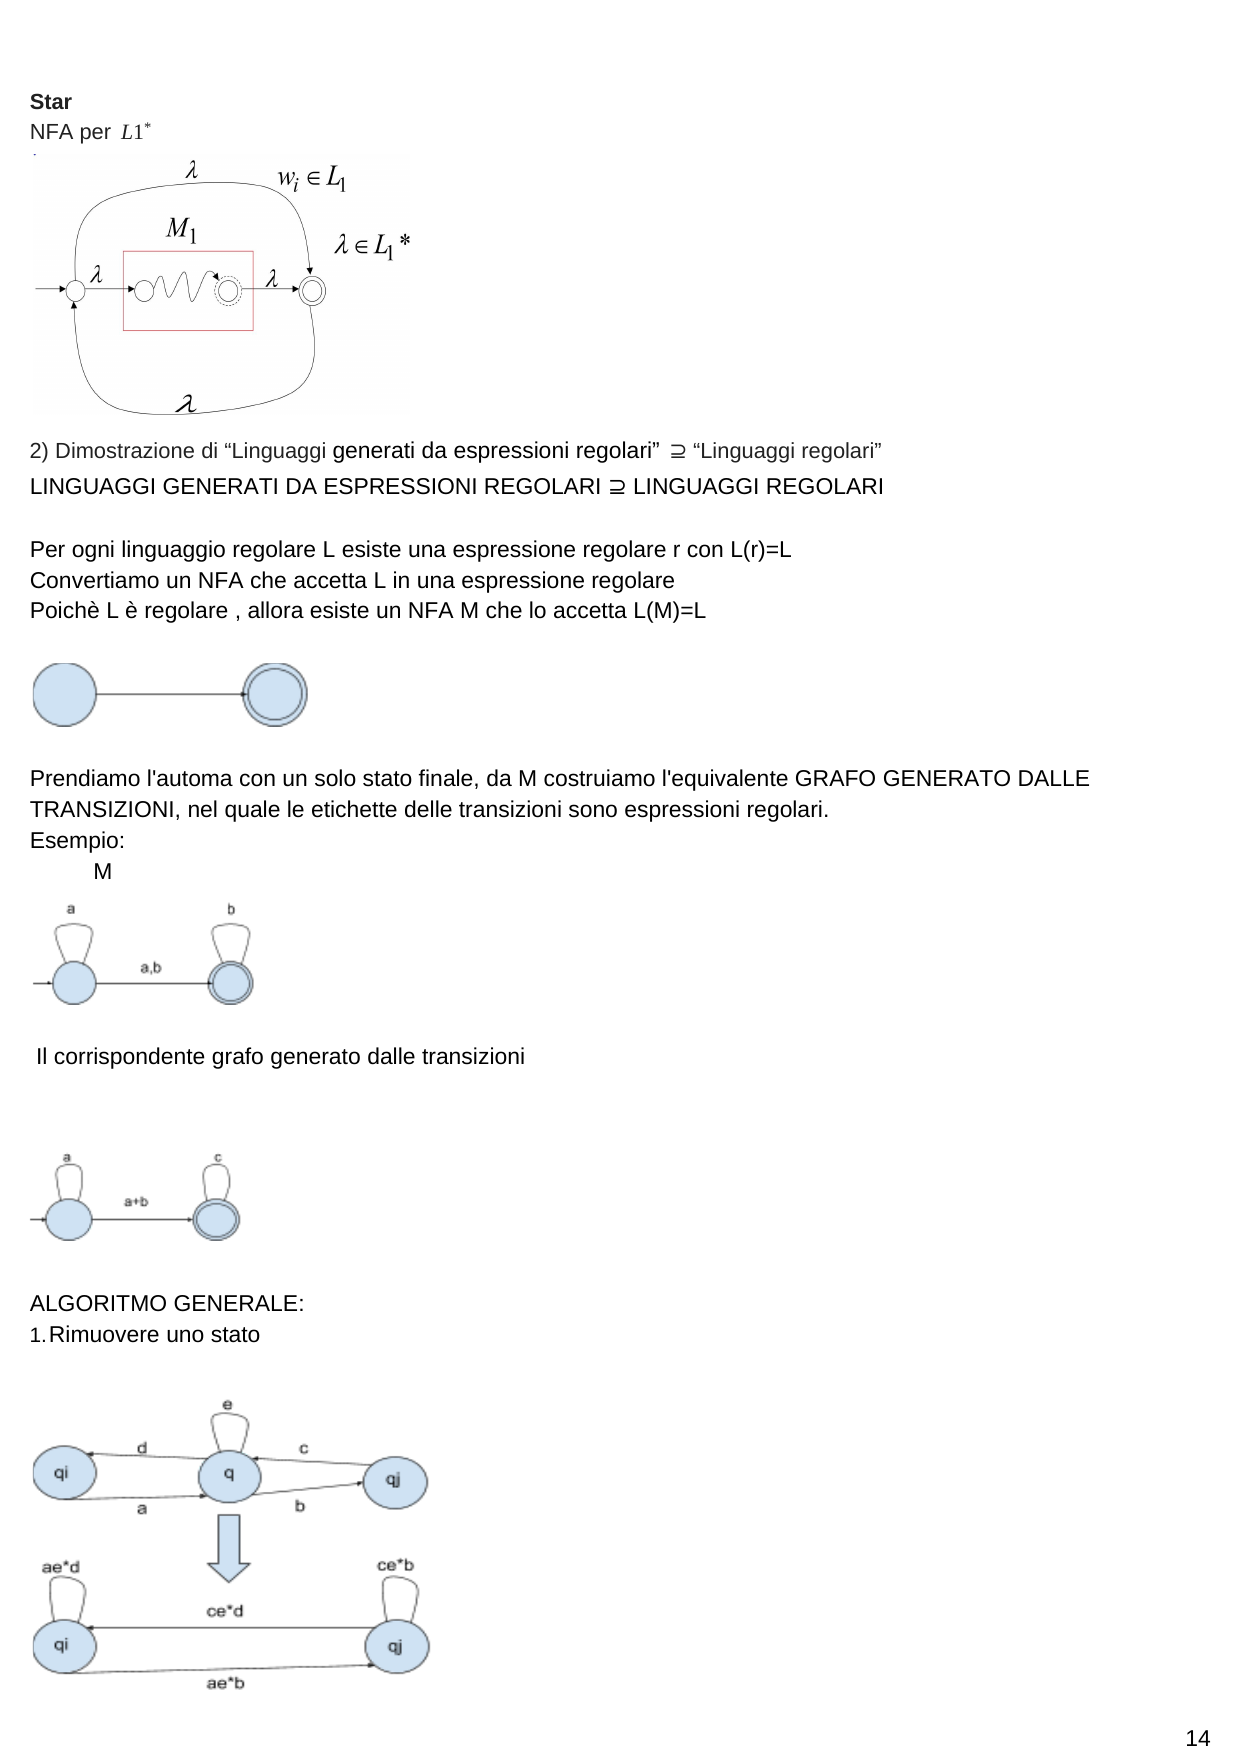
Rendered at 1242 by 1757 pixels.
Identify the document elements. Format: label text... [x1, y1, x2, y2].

picture [32, 154, 410, 415]
picture [32, 892, 257, 1005]
text Prendiamo l'automa con un solo stato finale, da M costruiamo l'equivalente GRAFO GENERATO DALLE TRANSIZIONI, nel quale le etichette delle transizioni sono espressioni regolari. [29, 765, 1092, 822]
list Rimuovere uno stato [29, 1321, 1225, 1348]
text Il corrispondente grafo generato dalle transizioni [36, 1043, 1225, 1069]
text Star [29, 89, 1225, 114]
text M [93, 858, 1225, 884]
picture [29, 1142, 247, 1241]
text LINGUAGGI GENERATI DA ESPRESSIONI REGOLARI ⊇ LINGUAGGI REGOLARI [29, 470, 1225, 501]
picture [32, 1386, 432, 1704]
text Poichè L è regolare , allora esiste un NFA M che lo accetta L(M)=L [29, 598, 1225, 624]
text NFA per L1* [29, 119, 1225, 144]
text Per ogni linguaggio regolare L esiste una espressione regolare r con L(r)=L Convertiamo un NFA che accetta L in una espressione regolare [29, 536, 794, 593]
picture [32, 663, 308, 727]
text Esempio: [29, 827, 1225, 853]
text ALGORITMO GENERALE: [29, 1290, 1225, 1316]
